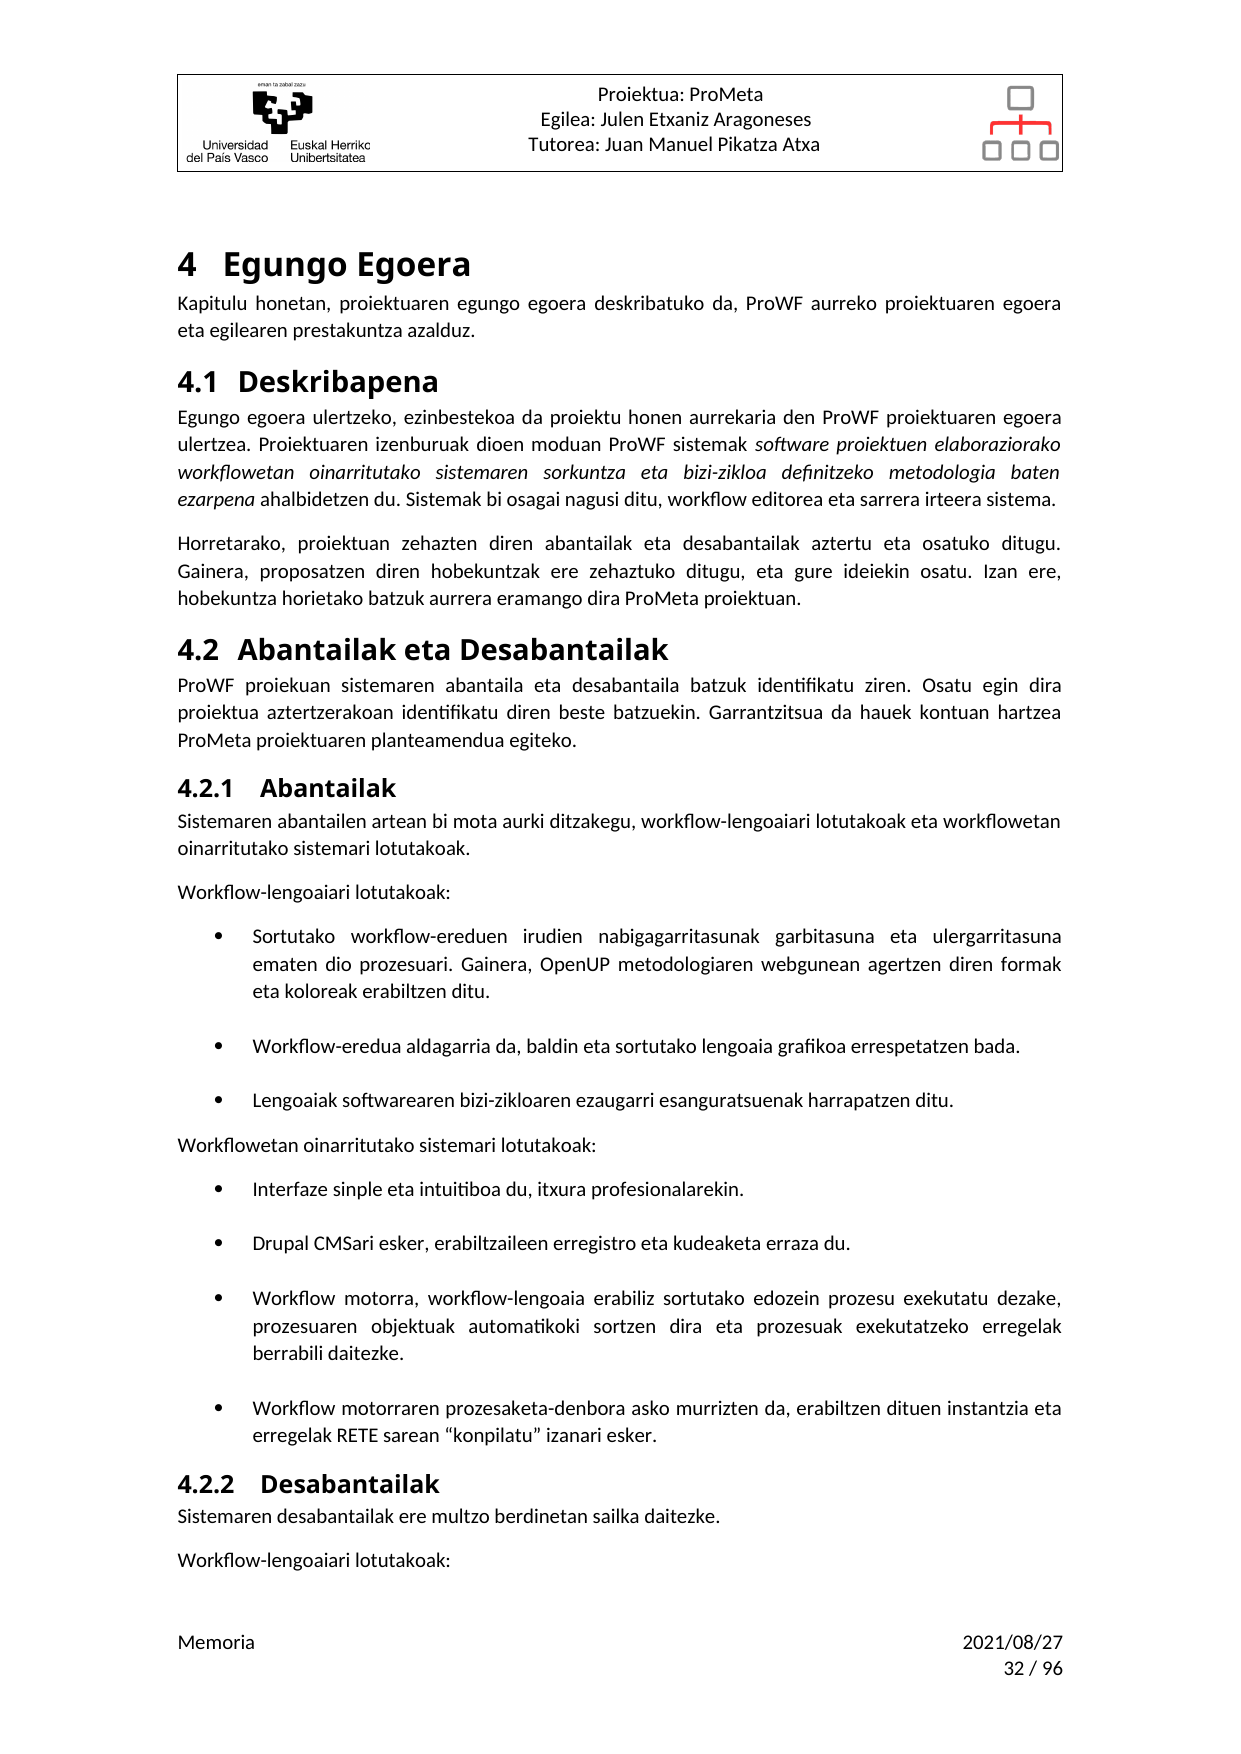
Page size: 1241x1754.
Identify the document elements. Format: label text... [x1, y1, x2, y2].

picture [182, 80, 370, 162]
text Workflow-lengoaiari lotutakoak: [177, 879, 1063, 905]
list Workflow-eredua aldagarria da, baldin eta sortutako lengoaia grafikoa errespetatzen bada. [215, 1033, 1063, 1058]
text Workflowetan oinarritutako sistemari lotutakoak: [177, 1132, 1063, 1157]
text ProWF proiekuan sistemaren abantaila eta desabantaila batzuk identifikatu ziren. Osatu egin dira proiektua aztertzerakoan identifikatu diren beste batzuekin. Garrantzitsua da hauek kontuan hartzea ProMeta proiektuaren planteamendua egiteko. [177, 672, 1063, 752]
text Workflow-lengoaiari lotutakoak: [177, 1547, 1063, 1573]
subtitle Desabantailak [177, 1466, 1063, 1501]
text Kapitulu honetan, proiektuaren egungo egoera deskribatuko da, ProWF aurreko proiektuaren egoera eta egilearen prestakuntza azalduz. [177, 290, 1063, 343]
list Sortutako workflow-ereduen irudien nabigagarritasunak garbitasuna eta ulergarritasuna ematen dio prozesuari. Gainera, OpenUP metodologiaren webgunean agertzen diren formak eta koloreak erabiltzen ditu. [215, 923, 1063, 1003]
text Egungo egoera ulertzeko, ezinbestekoa da proiektu honen aurrekaria den ProWF proiektuaren egoera ulertzea. Proiektuaren izenburuak dioen moduan ProWF sistemak software proiektuen elaboraziorako workflowetan oinarritutako sistemaren sorkuntza eta bizi-zikloa definitzeko metodologia baten ezarpena ahalbidetzen du. Sistemak bi osagai nagusi ditu, workflow editorea eta sarrera irteera sistema. [177, 404, 1063, 512]
text Sistemaren abantailen artean bi mota aurki ditzakegu, workflow-lengoaiari lotutakoak eta workflowetan oinarritutako sistemari lotutakoak. [177, 808, 1063, 861]
picture [978, 80, 1060, 162]
list Interfaze sinple eta intuitiboa du, itxura profesionalarekin. [215, 1176, 1063, 1201]
subtitle Egungo Egoera [177, 241, 1063, 286]
subtitle Deskribapena [177, 361, 1063, 401]
list Workflow motorra, workflow-lengoaia erabiliz sortutako edozein prozesu exekutatu dezake, prozesuaren objektuak automatikoki sortzen dira eta prozesuak exekutatzeko erregelak berrabili daitezke. [215, 1285, 1063, 1366]
text Sistemaren desabantailak ere multzo berdinetan sailka daitezke. [177, 1503, 1063, 1529]
list Lengoaiak softwarearen bizi-zikloaren ezaugarri esanguratsuenak harrapatzen ditu. [215, 1088, 1063, 1113]
list Drupal CMSari esker, erabiltzaileen erregistro eta kudeaketa erraza du. [215, 1231, 1063, 1256]
subtitle Abantailak eta Desabantailak [177, 629, 1063, 669]
list Workflow motorraren prozesaketa-denbora asko murrizten da, erabiltzen dituen instantzia eta erregelak RETE sarean “konpilatu” izanari esker. [215, 1395, 1063, 1448]
text Horretarako, proiektuan zehazten diren abantailak eta desabantailak aztertu eta osatuko ditugu. Gainera, proposatzen diren hobekuntzak ere zehaztuko ditugu, eta gure ideiekin osatu. Izan ere, hobekuntza horietako batzuk aurrera eramango dira ProMeta proiektuan. [177, 531, 1063, 611]
subtitle Abantailak [177, 771, 1063, 805]
